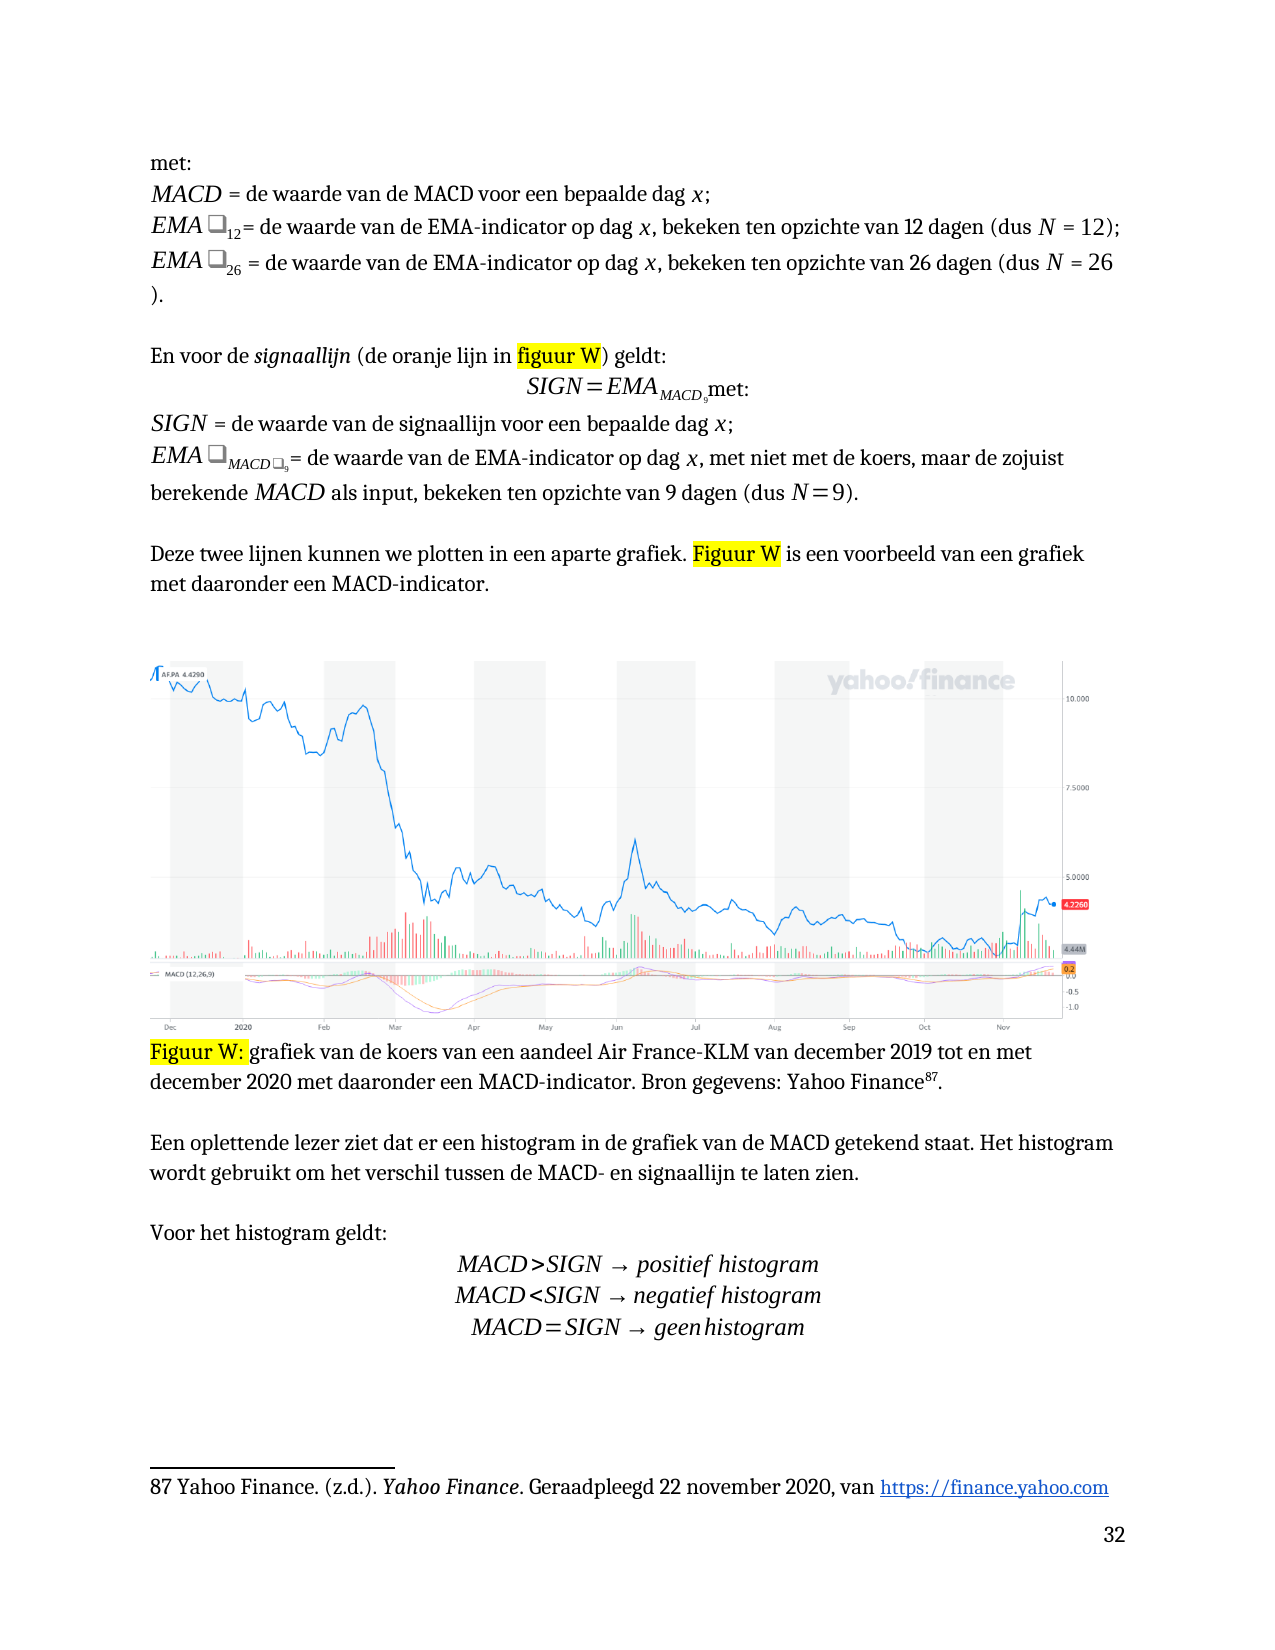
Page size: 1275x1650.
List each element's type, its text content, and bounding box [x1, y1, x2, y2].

text Een oplettende lezer ziet dat er een histogram in de grafiek van de MACD getekend staat. Het histogram wordt gebruikt om het verschil tussen de MACD- en signaallijn te laten zien. [150, 1129, 1125, 1186]
text = de waarde van de EMA-indicator op dag , bekeken ten opzichte van 26 dagen (dus = ). [150, 247, 1125, 308]
text En voor de signaallijn (de oranje lijn in figuur W) geldt: [150, 342, 1125, 369]
text = de waarde van de signaallijn voor een bepaalde dag ; [150, 410, 1125, 438]
text = de waarde van de MACD voor een bepaalde dag ; [150, 180, 1125, 208]
text = de waarde van de EMA-indicator op dag , bekeken ten opzichte van 12 dagen (dus = ); [150, 212, 1125, 243]
text Figuur W: grafiek van de koers van een aandeel Air France-KLM van december 2019 tot en met december 2020 met daaronder een MACD-indicator. Bron gegevens: Yahoo Finance. [150, 1039, 1125, 1095]
text Voor het histogram geldt: [150, 1220, 1125, 1246]
text = de waarde van de EMA-indicator op dag , met niet met de koers, maar de zojuist berekende als input, bekeken ten opzichte van 9 dagen (dus ). [150, 442, 1125, 507]
text met: [150, 373, 1125, 406]
text Deze twee lijnen kunnen we plotten in een aparte grafiek. Figuur W is een voorbeeld van een grafiek met daaronder een MACD-indicator. [150, 541, 1125, 597]
text met: [150, 150, 1125, 176]
picture [150, 661, 1089, 1035]
